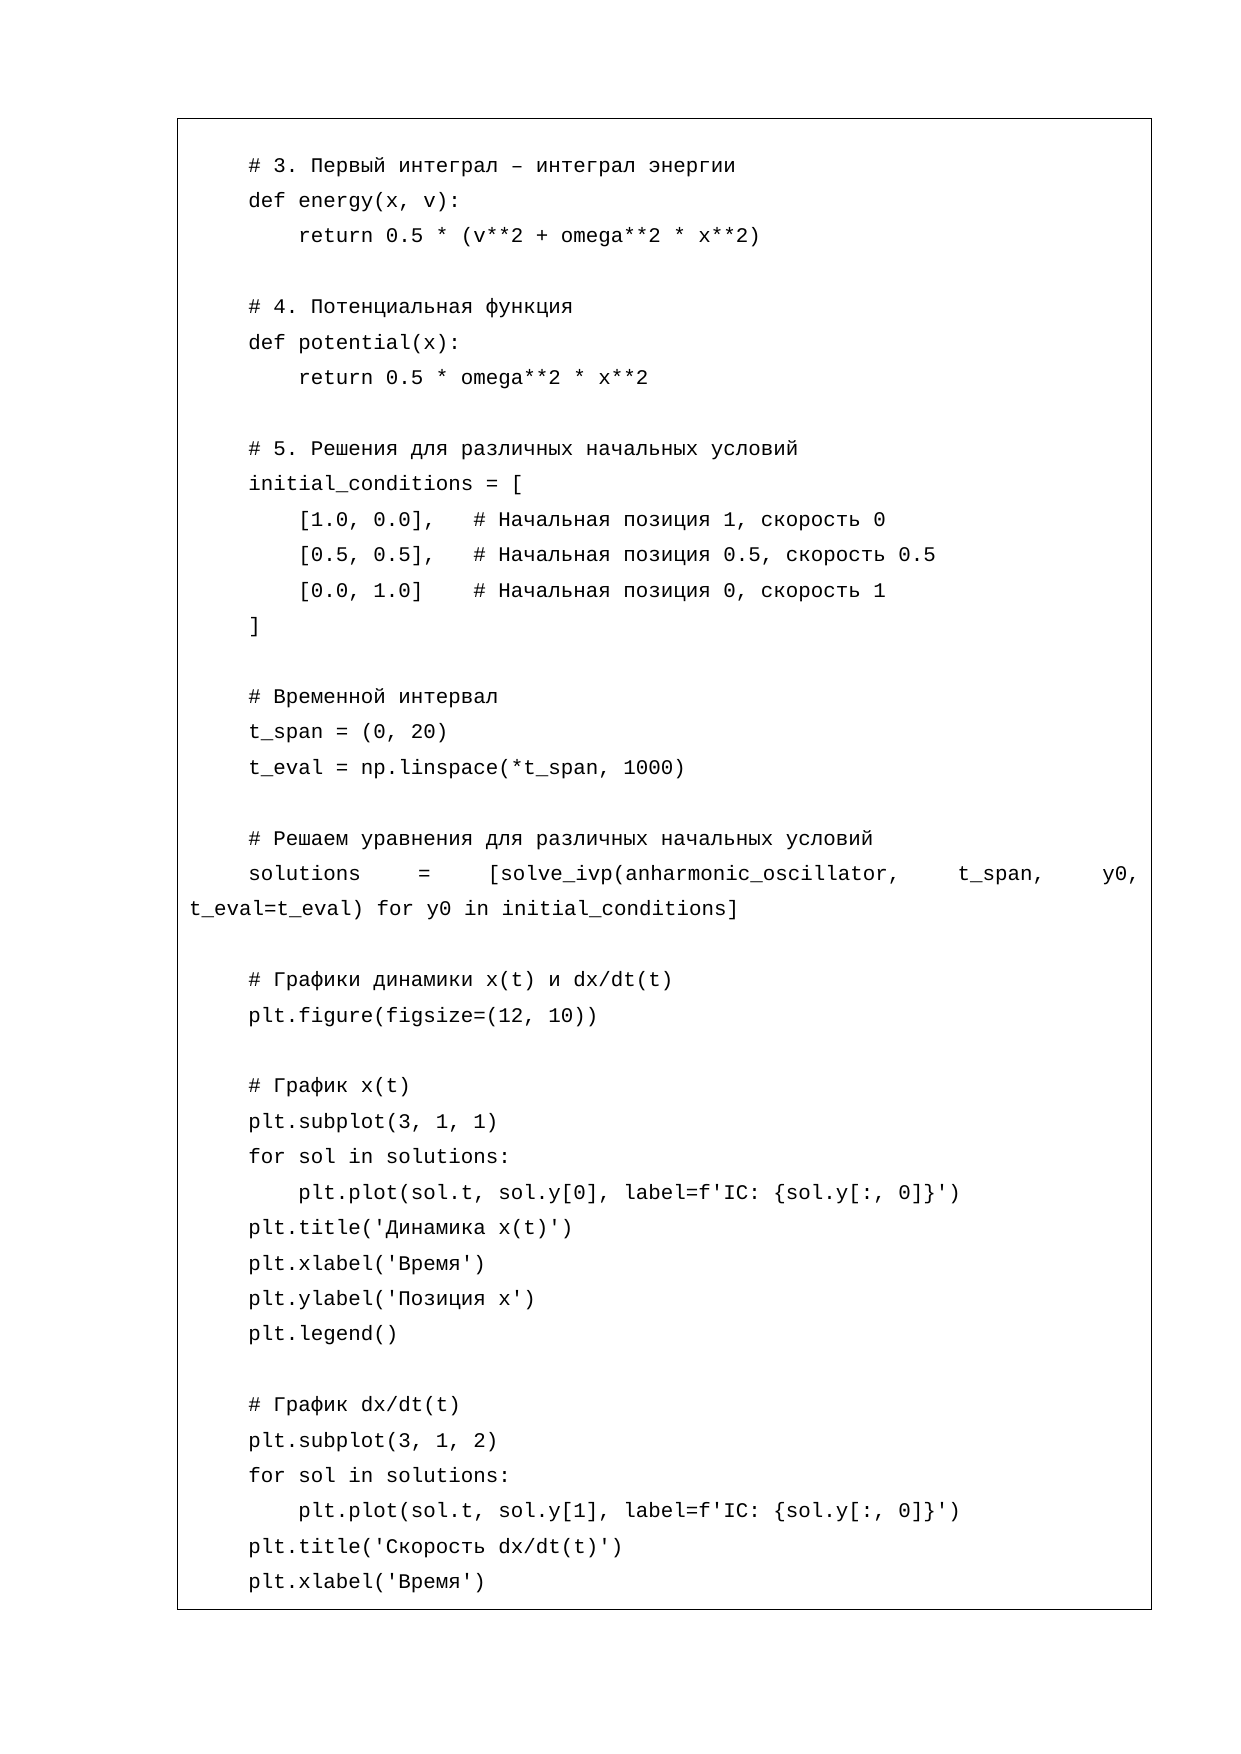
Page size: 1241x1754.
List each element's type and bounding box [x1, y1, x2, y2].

table_header [178, 119, 1151, 1609]
